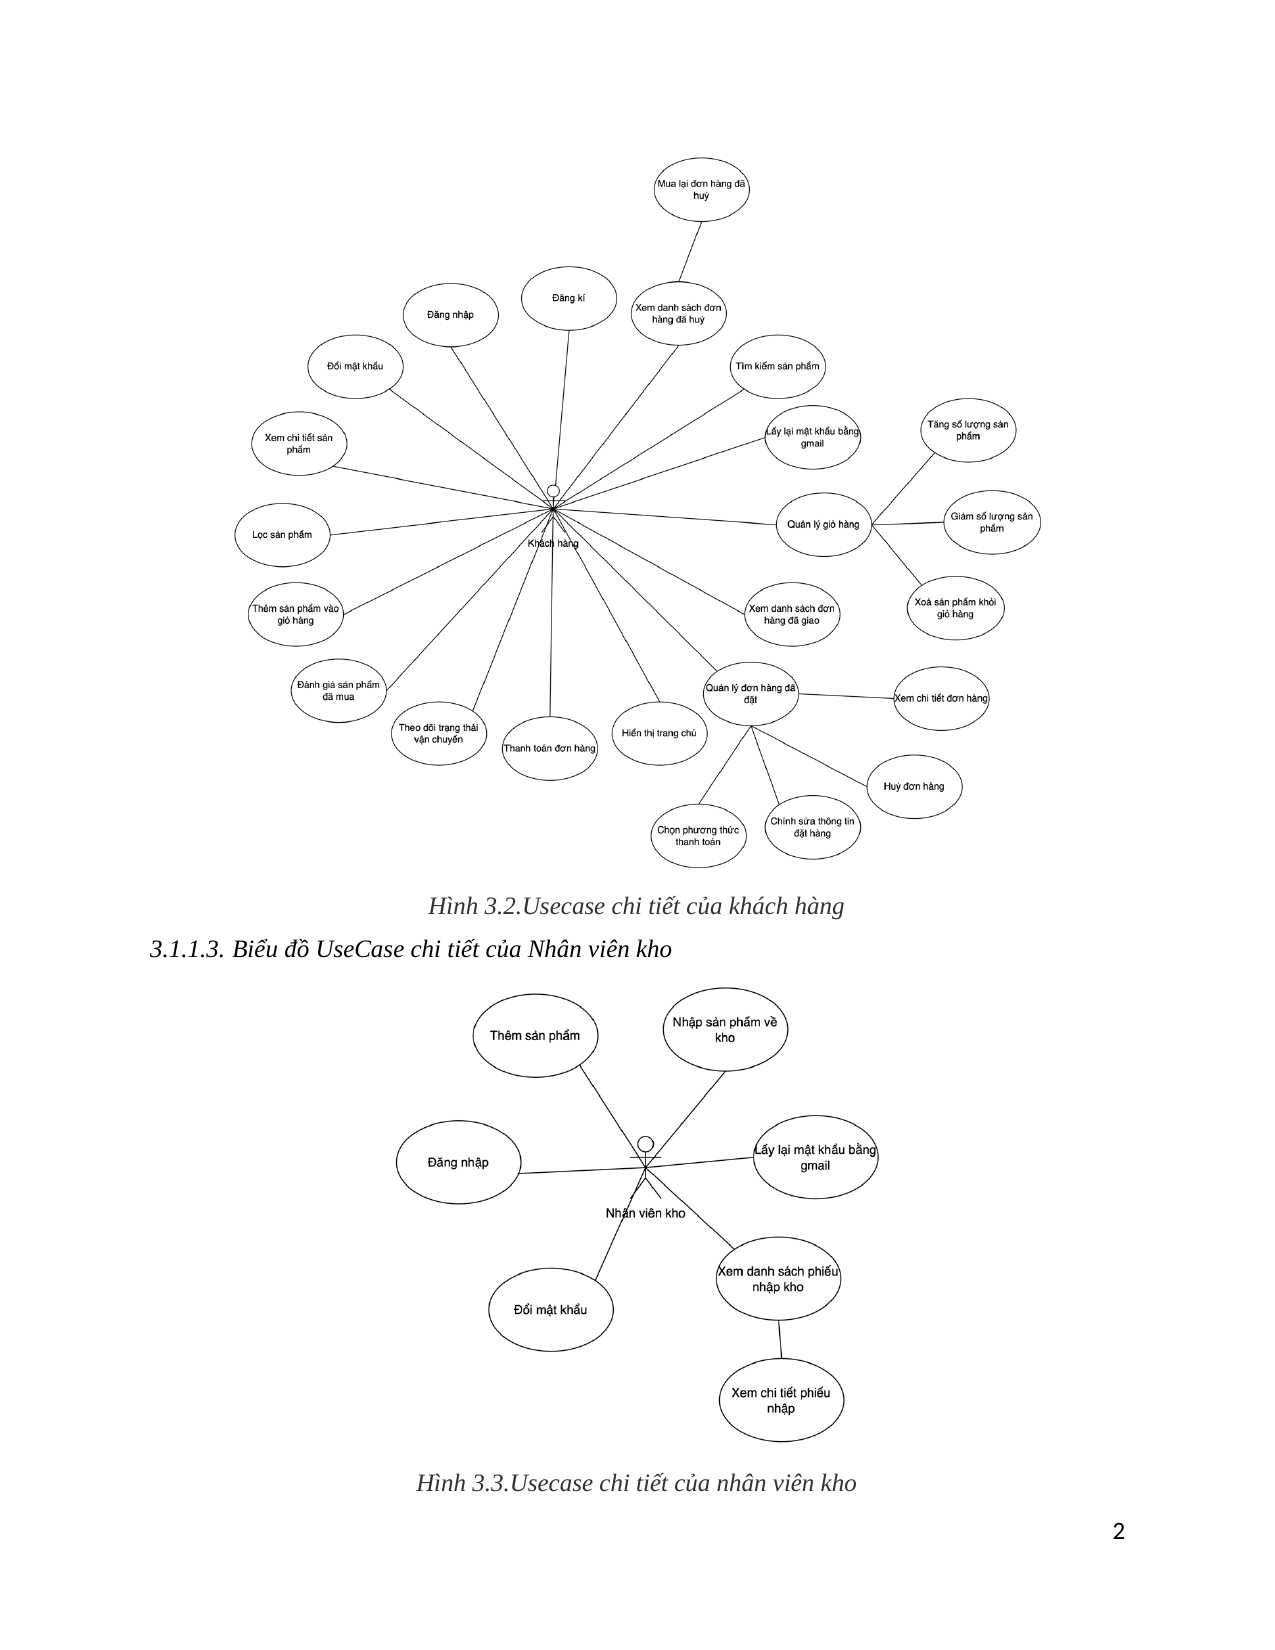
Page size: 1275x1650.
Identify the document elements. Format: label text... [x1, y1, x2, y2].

text Hình 3.2.Usecase chi tiết của khách hàng [150, 891, 1125, 920]
text Hình 3.3.Usecase chi tiết của nhân viên kho [150, 1468, 1125, 1497]
picture [226, 150, 1049, 876]
text 3.1.1.3. Biểu đồ UseCase chi tiết của Nhân viên kho [150, 934, 1125, 963]
picture [385, 977, 890, 1453]
